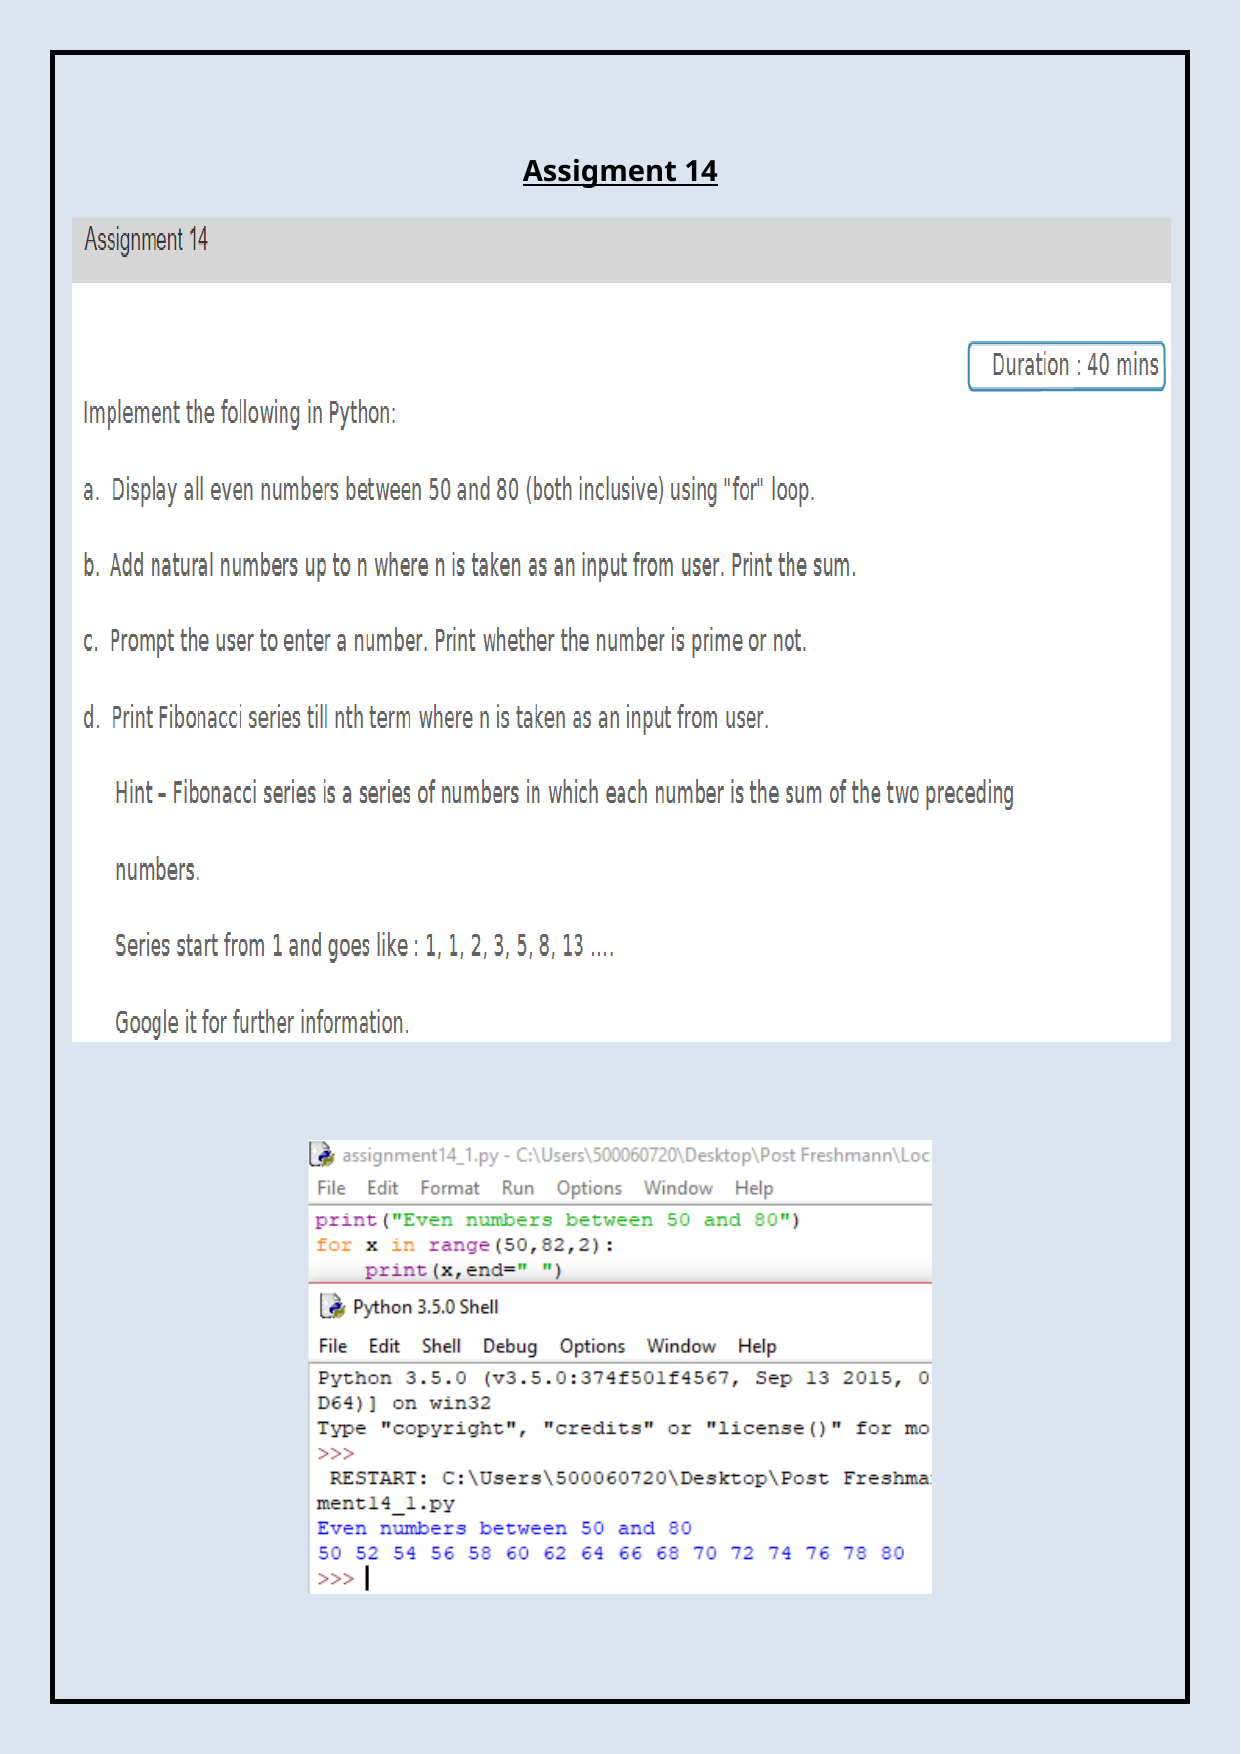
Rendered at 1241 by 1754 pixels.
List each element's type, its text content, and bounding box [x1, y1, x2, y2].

text Assigment 14 [150, 150, 1090, 190]
picture [71, 218, 1172, 1042]
picture [308, 1140, 932, 1594]
